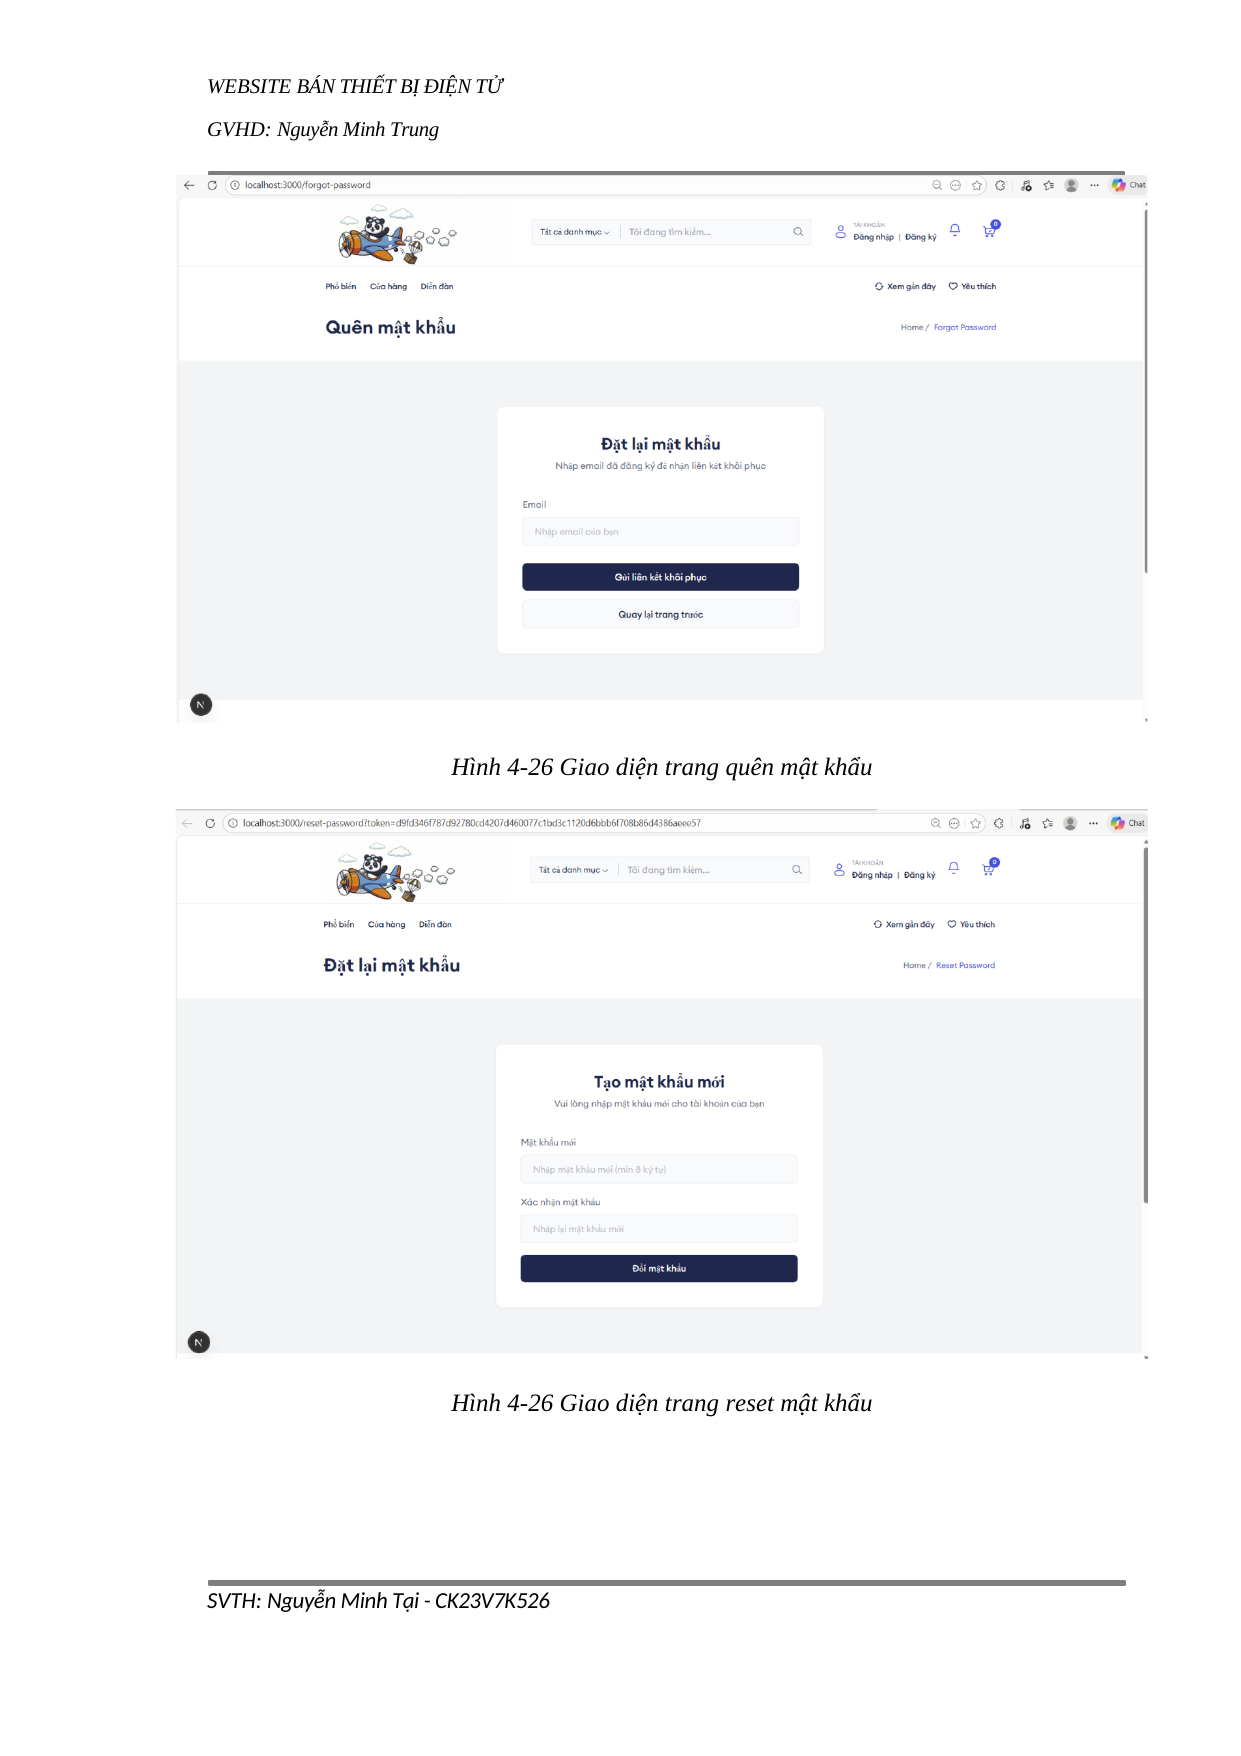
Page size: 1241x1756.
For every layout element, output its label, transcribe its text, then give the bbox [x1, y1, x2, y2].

picture [175, 809, 1148, 1359]
text Hình 4-26 Giao diện trang quên mật khẩu [175, 752, 1148, 781]
text Hình 4-26 Giao diện trang reset mật khẩu [175, 1388, 1148, 1417]
picture [176, 175, 1148, 723]
